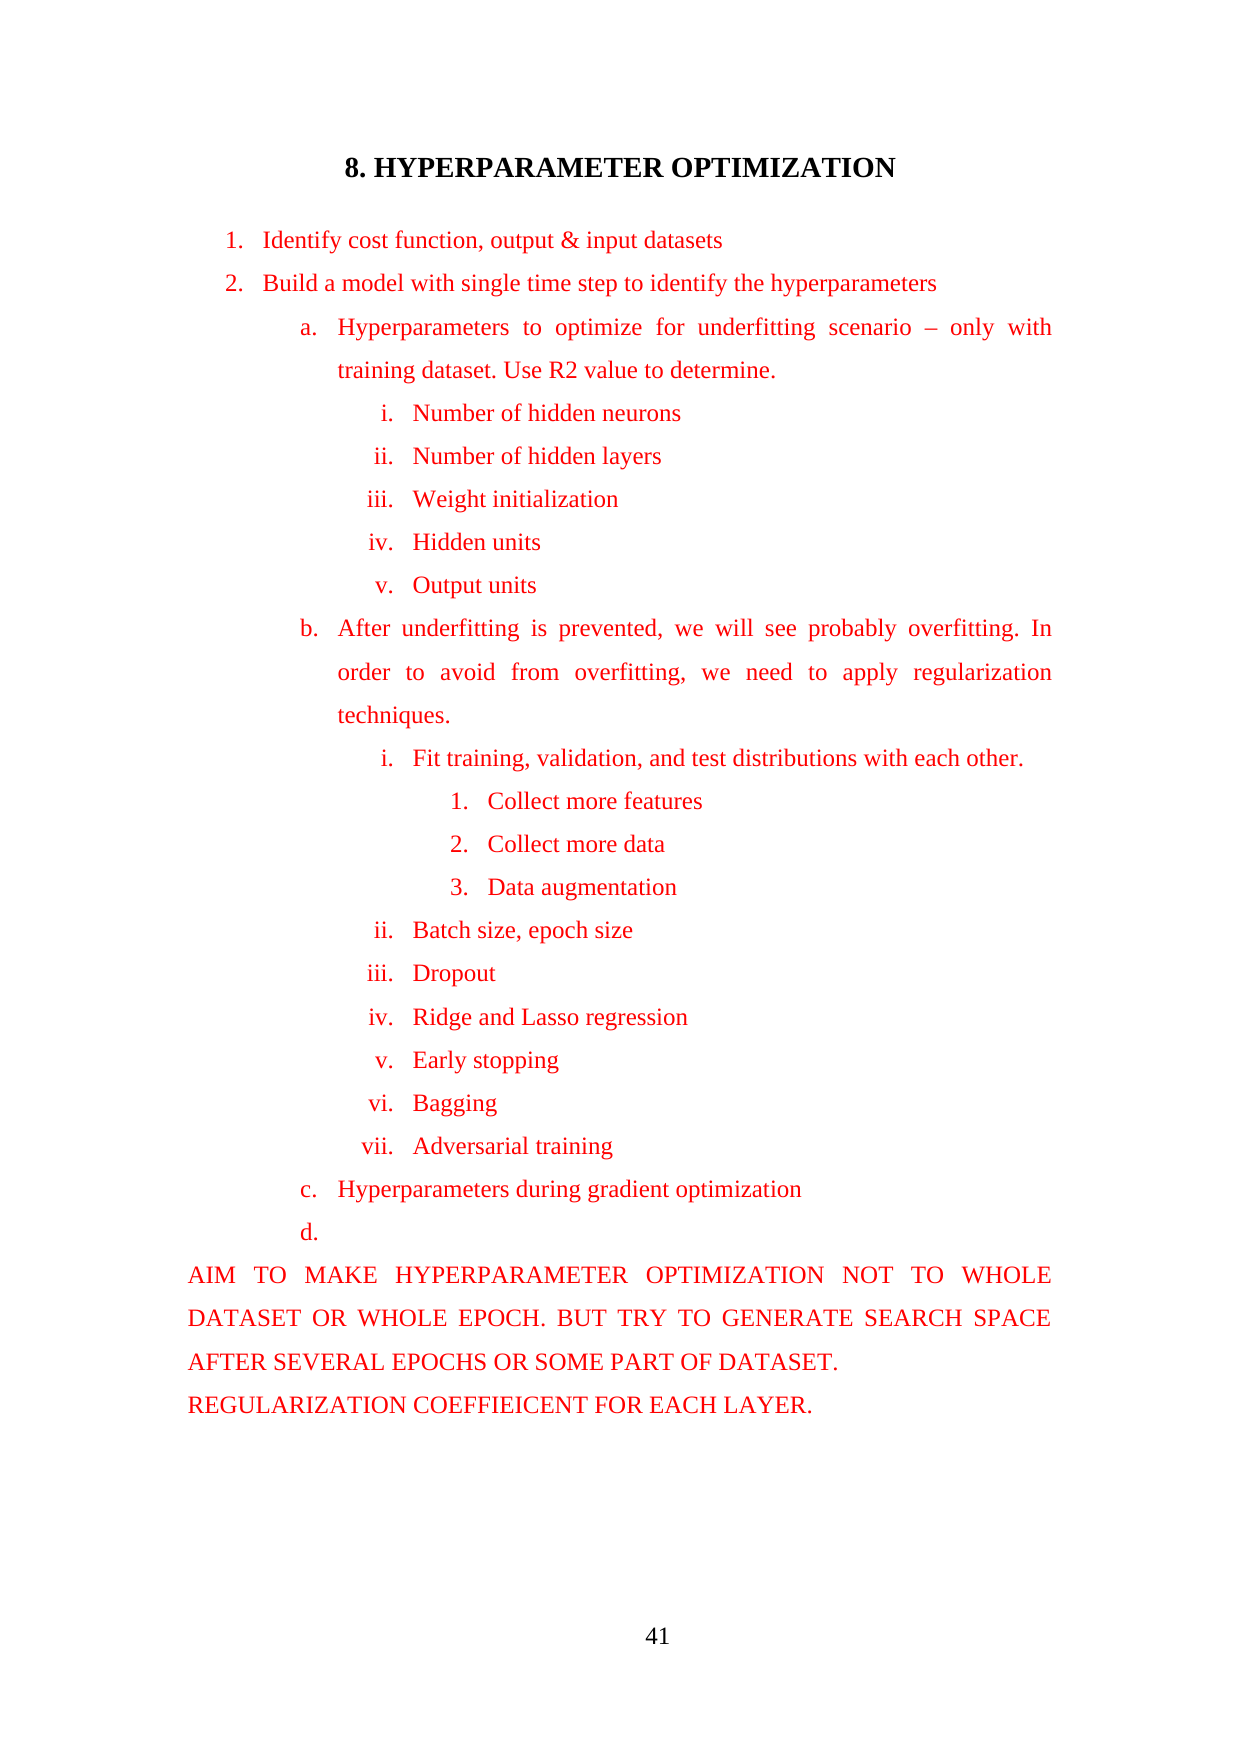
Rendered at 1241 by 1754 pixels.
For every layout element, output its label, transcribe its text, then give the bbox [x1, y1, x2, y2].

list Weight initialization [394, 484, 1053, 513]
list Bagging [394, 1088, 1053, 1117]
list After underfitting is prevented, we will see probably overfitting. In order to avoid from overfitting, we need to apply regularization techniques. [300, 613, 1053, 728]
list Hidden units [394, 527, 1053, 556]
list Early stopping [394, 1045, 1053, 1073]
list Number of hidden neurons [394, 398, 1053, 427]
list Hyperparameters to optimize for underfitting scenario – only with training dataset. Use R2 value to determine. [300, 312, 1053, 383]
list Identify cost function, output & input datasets [225, 225, 1053, 254]
list Collect more data [450, 829, 1053, 858]
text AIM TO MAKE HYPERPARAMETER OPTIMIZATION NOT TO WHOLE DATASET OR WHOLE EPOCH. BUT TRY TO GENERATE SEARCH SPACE AFTER SEVERAL EPOCHS OR SOME PART OF DATASET. [187, 1260, 1053, 1375]
list Collect more features [450, 786, 1053, 815]
list Batch size, epoch size [394, 915, 1053, 944]
subtitle HYPERPARAMETER OPTIMIZATION [187, 150, 1053, 183]
list Dropout [394, 958, 1053, 987]
list Ridge and Lasso regression [394, 1002, 1053, 1030]
list Fit training, validation, and test distributions with each other. [394, 743, 1053, 772]
list Build a model with single time step to identify the hyperparameters [225, 268, 1053, 297]
text REGULARIZATION COEFFIEICENT FOR EACH LAYER. [187, 1390, 1053, 1418]
list Adversarial training [394, 1131, 1053, 1160]
list Data augmentation [450, 872, 1053, 901]
list Number of hidden layers [394, 441, 1053, 470]
list Output units [394, 570, 1053, 599]
list Hyperparameters during gradient optimization [300, 1174, 1053, 1203]
